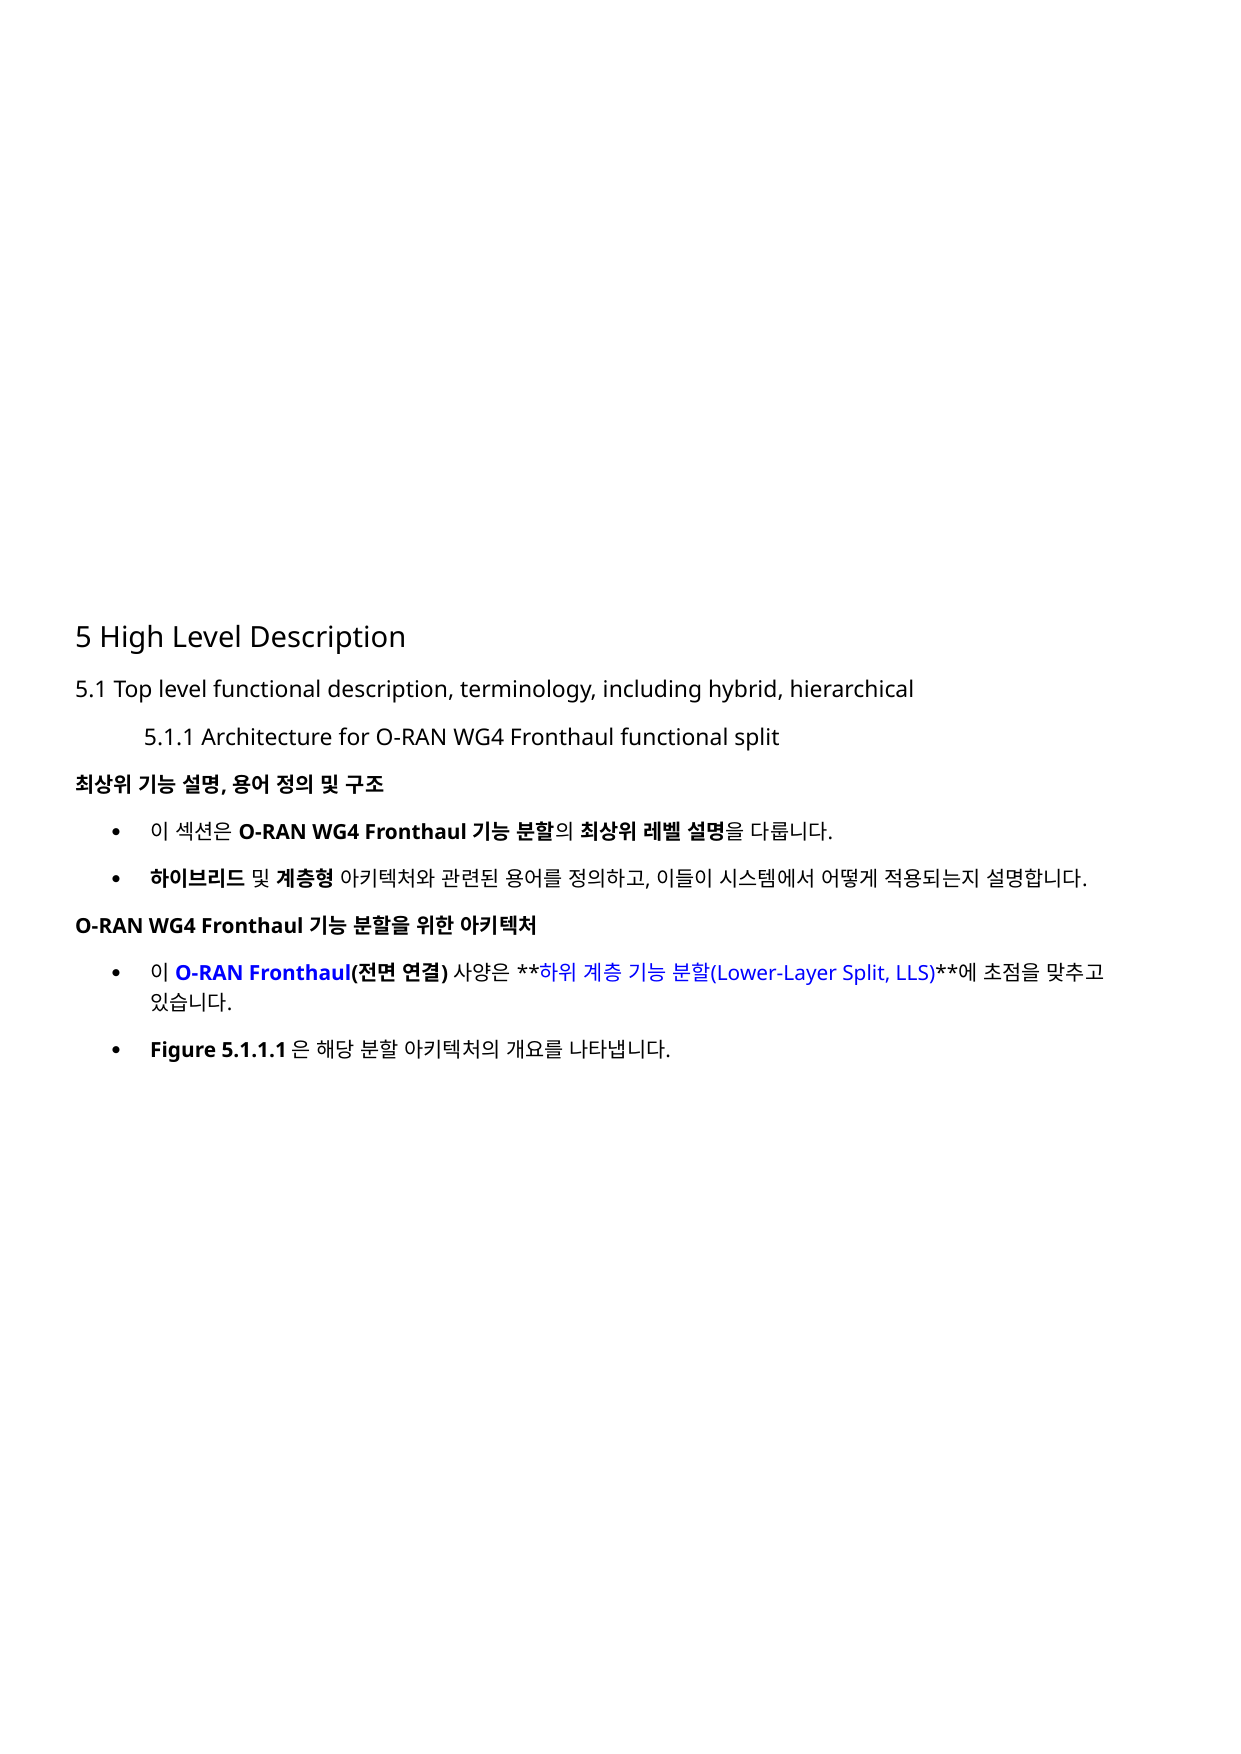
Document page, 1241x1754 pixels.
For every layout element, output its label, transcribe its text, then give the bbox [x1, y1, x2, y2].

text O-RAN WG4 Fronthaul 기능 분할을 위한 아키텍처 [75, 909, 1165, 940]
list 이 O-RAN Fronthaul(전면 연결) 사양은 **하위 계층 기능 분할(Lower-Layer Split, LLS)**에 초점을 맞추고 있습니다. [112, 956, 1165, 1017]
text 최상위 기능 설명, 용어 정의 및 구조 [75, 768, 1165, 799]
list 하이브리드 및 계층형 아키텍처와 관련된 용어를 정의하고, 이들이 시스템에서 어떻게 적용되는지 설명합니다. [112, 862, 1165, 893]
list Figure 5.1.1.1은 해당 분할 아키텍처의 개요를 나타냅니다. [112, 1034, 1165, 1064]
list 이 섹션은 O-RAN WG4 Fronthaul 기능 분할의 최상위 레벨 설명을 다룹니다. [112, 815, 1165, 846]
subtitle 5.1.1 Architecture for O-RAN WG4 Fronthaul functional split [144, 721, 1165, 752]
subtitle 5.1 Top level functional description, terminology, including hybrid, hierarchical [75, 673, 1165, 704]
subtitle 5 High Level Description [75, 616, 1165, 656]
